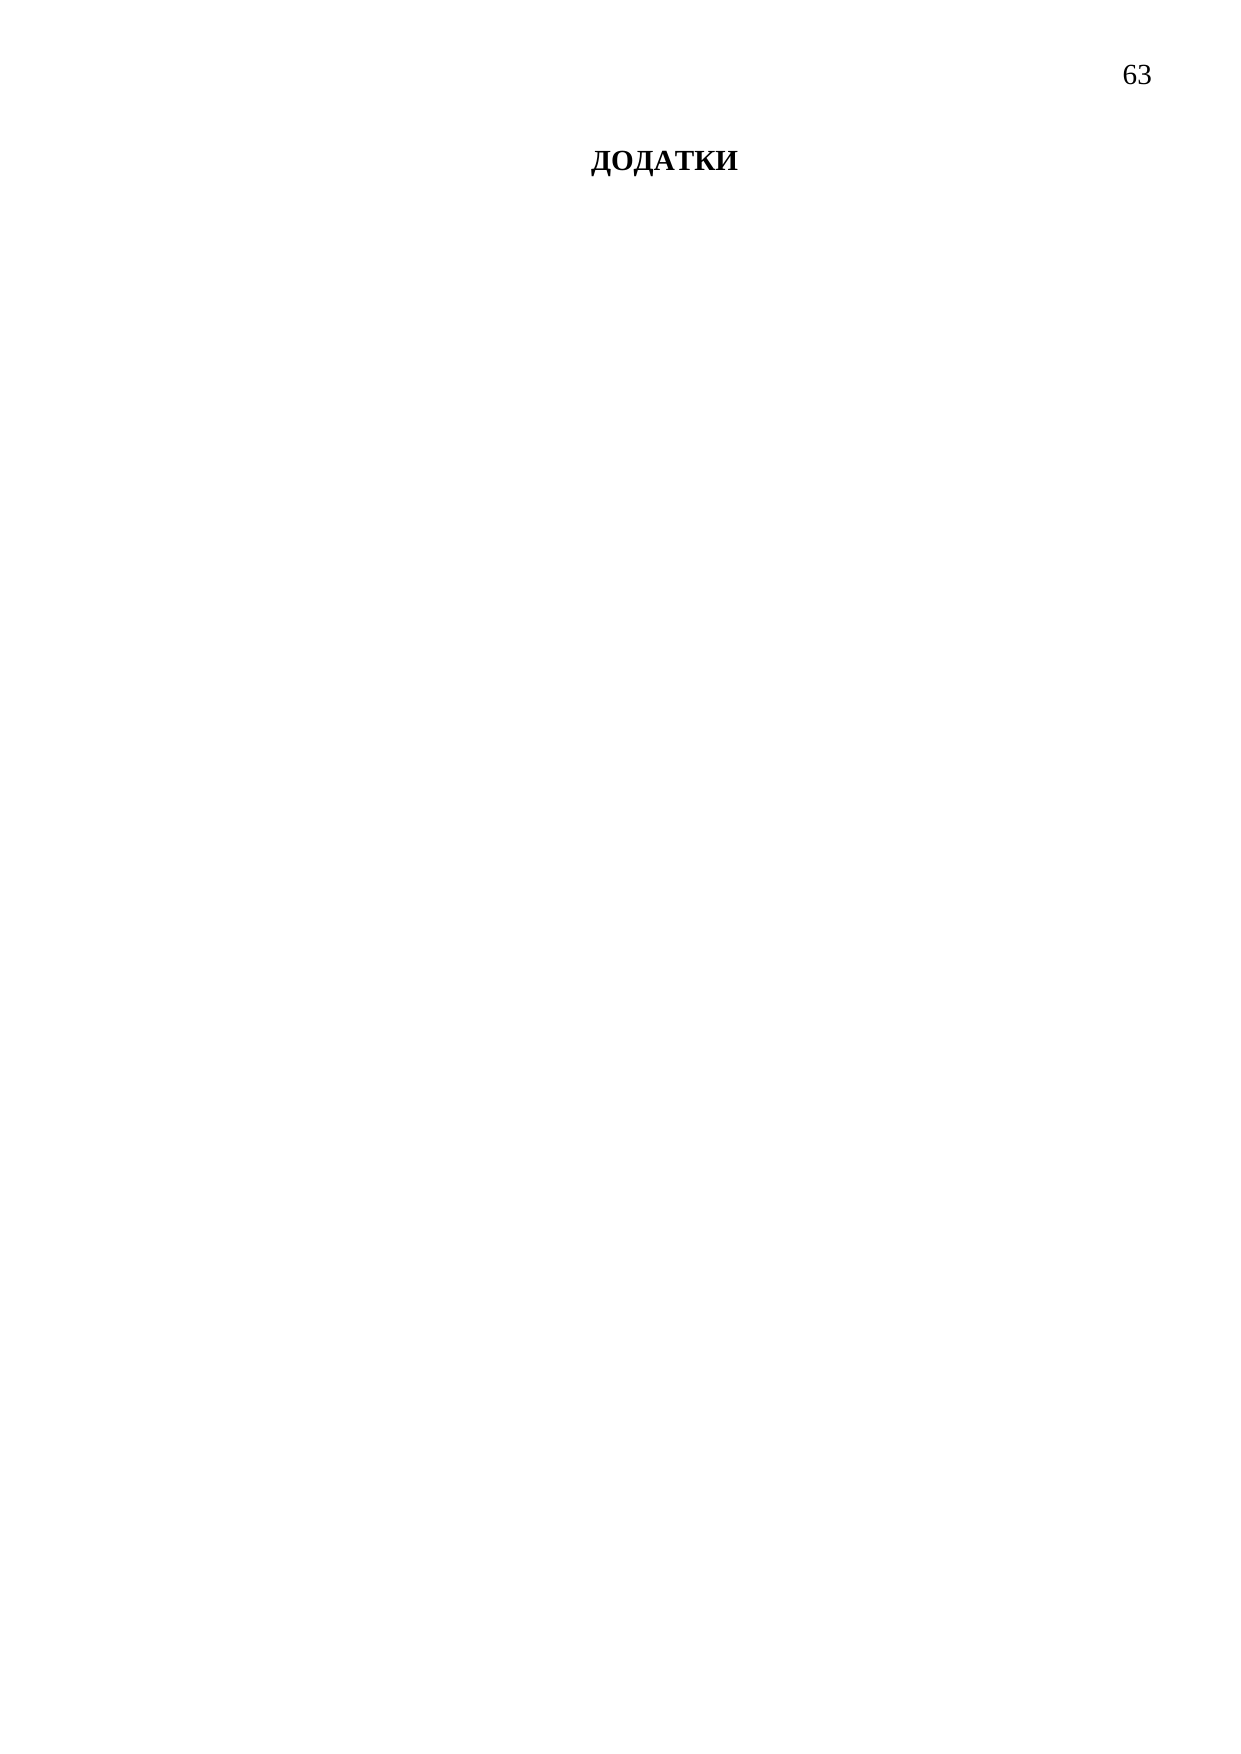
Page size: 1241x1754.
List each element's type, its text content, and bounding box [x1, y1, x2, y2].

subtitle ДОДАТКИ [177, 143, 1152, 177]
